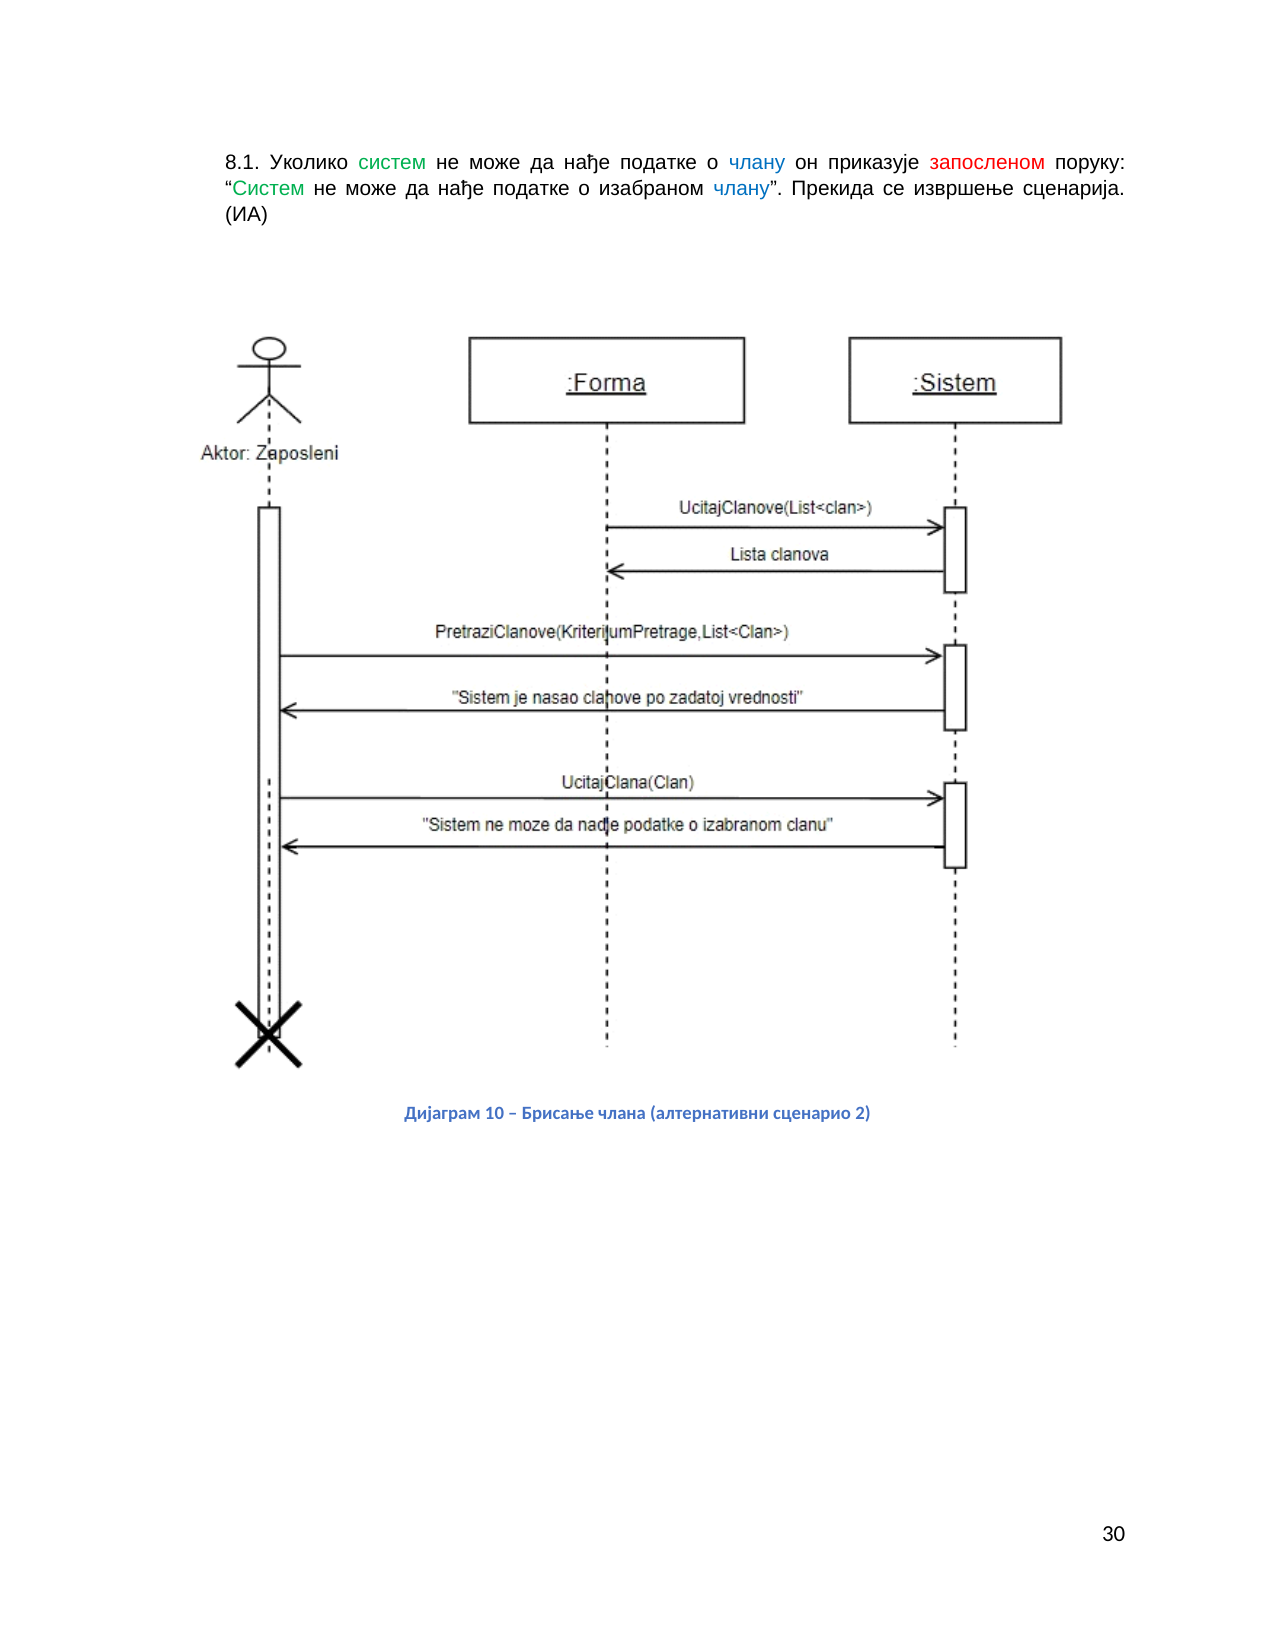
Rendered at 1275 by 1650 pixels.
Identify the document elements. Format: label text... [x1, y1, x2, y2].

picture [176, 286, 1099, 1100]
text 8.1. Уколико систем не може да нађе податке о члану он приказује запосленом поруку: “Систем не може да нађе податке о изабраном члану”. Прекида се извршење сценарија. (ИА) [225, 150, 1125, 226]
